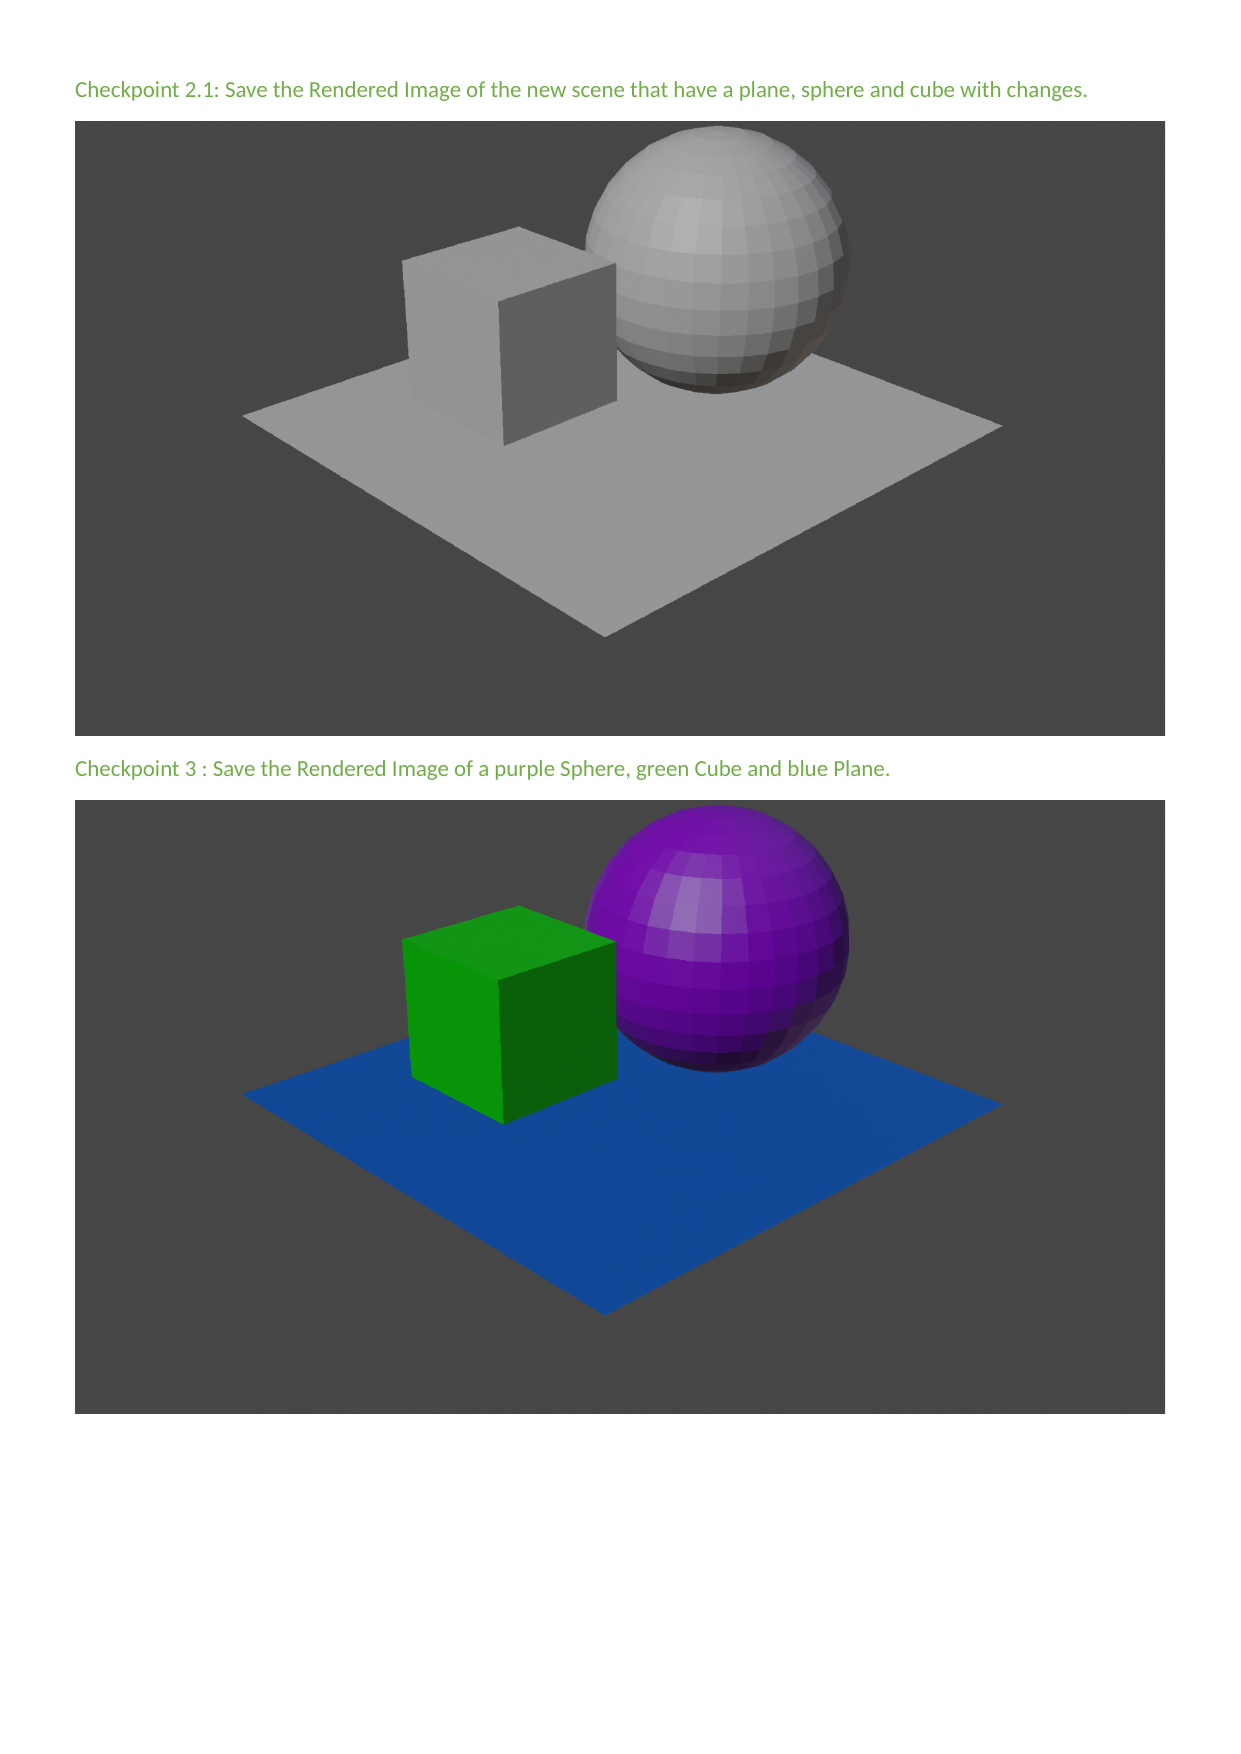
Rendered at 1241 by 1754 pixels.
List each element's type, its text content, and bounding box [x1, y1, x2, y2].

text Checkpoint 3 : Save the Rendered Image of a purple Sphere, green Cube and blue Plane. [75, 754, 1165, 782]
text Checkpoint 2.1: Save the Rendered Image of the new scene that have a plane, sphere and cube with changes. [75, 75, 1165, 103]
picture [75, 800, 1166, 1414]
picture [75, 121, 1166, 736]
